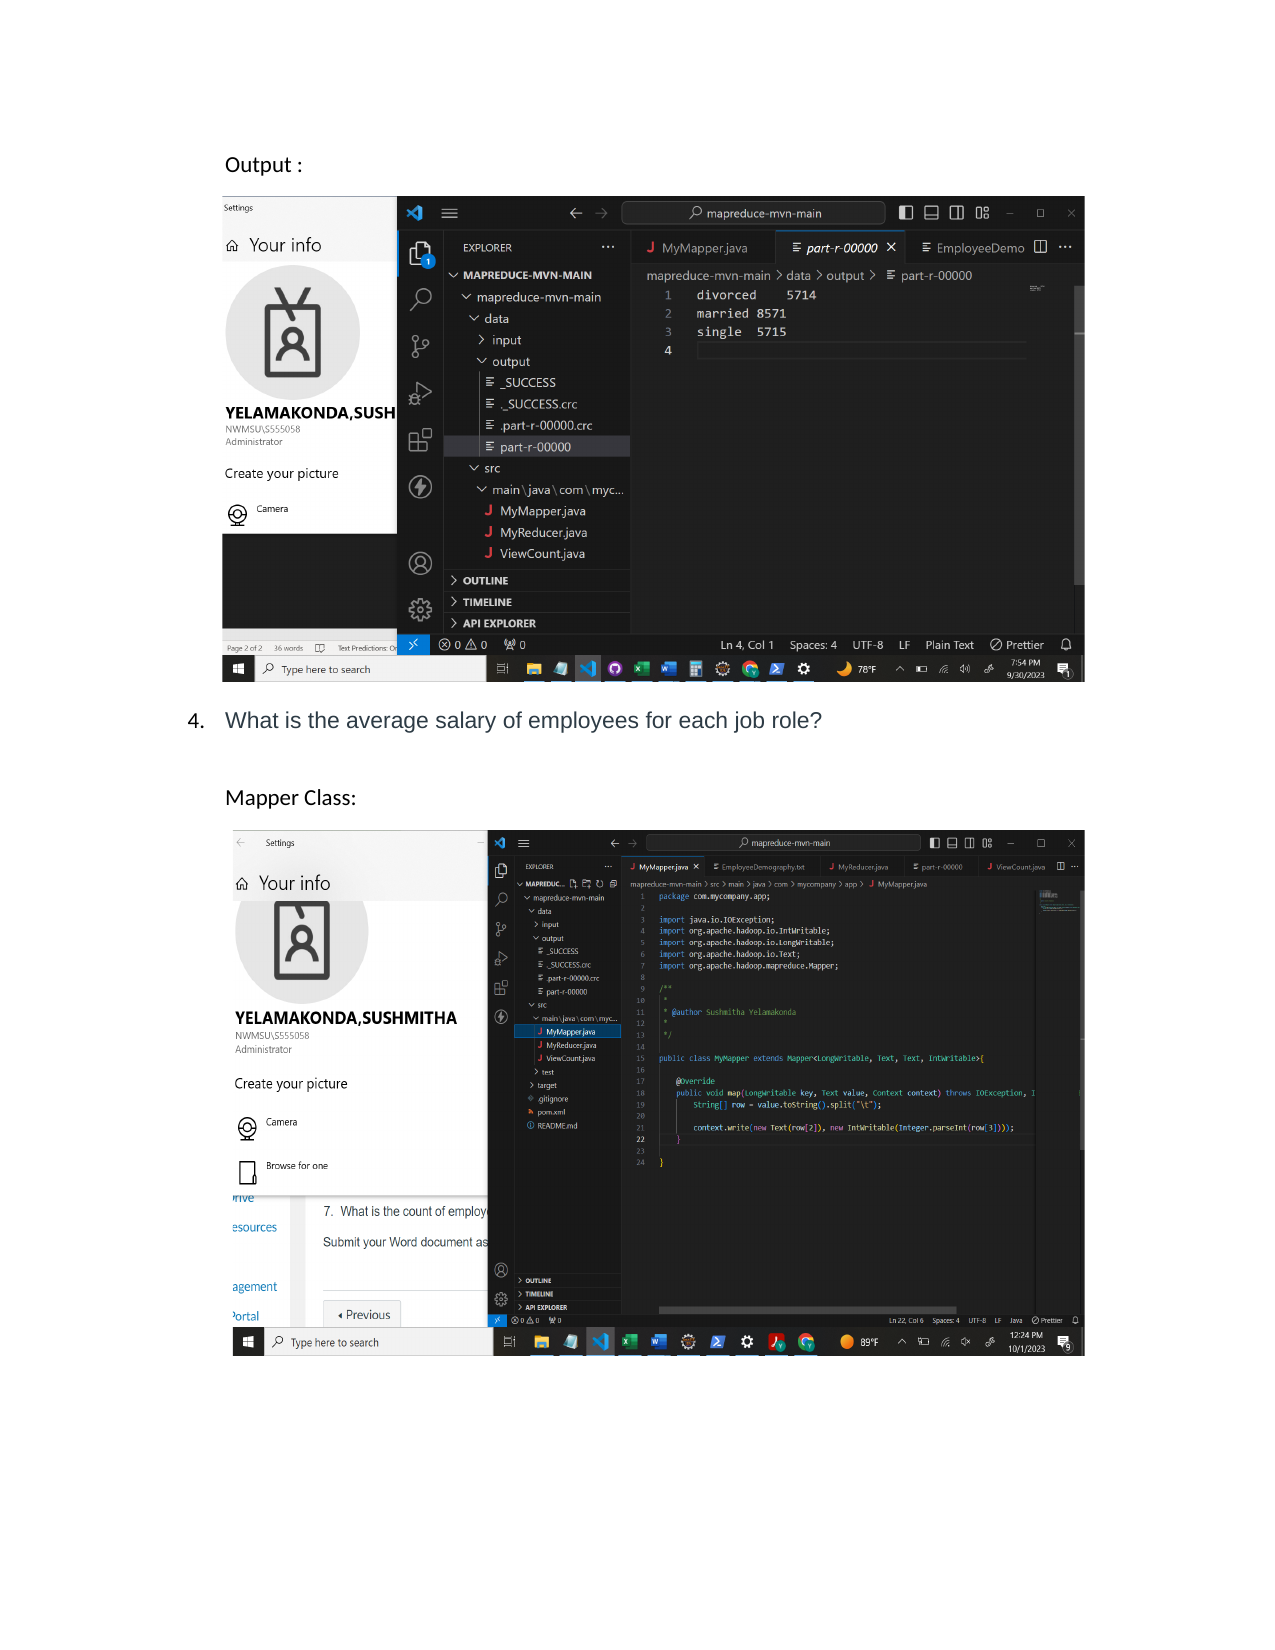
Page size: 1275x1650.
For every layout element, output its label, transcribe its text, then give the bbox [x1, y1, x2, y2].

list Output : [225, 150, 1125, 178]
text Mapper Class: [225, 783, 1125, 812]
picture [232, 830, 1085, 1356]
picture [222, 196, 1085, 682]
list What is the average salary of employees for each job role? [187, 706, 1125, 734]
